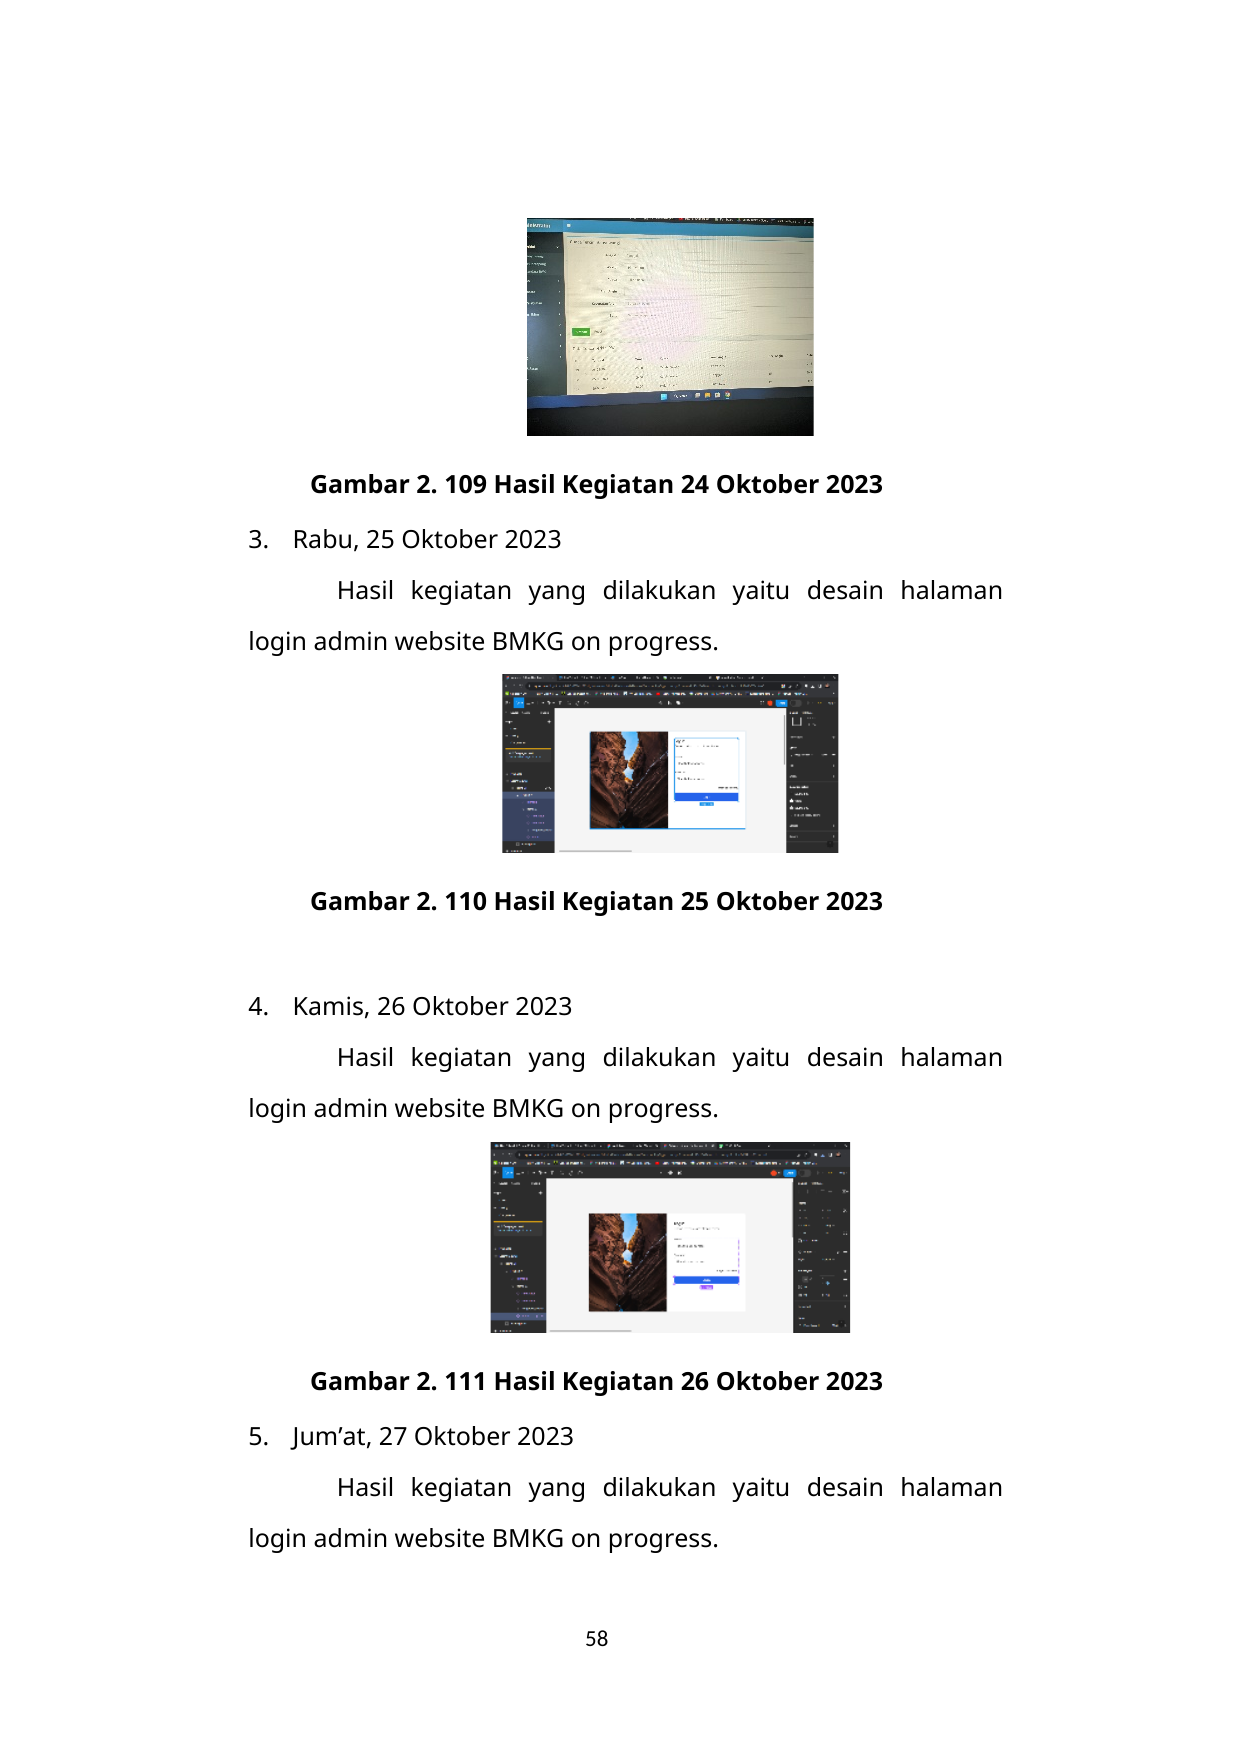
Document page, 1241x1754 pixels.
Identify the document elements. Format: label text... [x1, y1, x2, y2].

list Kamis, 26 Oktober 2023 [248, 989, 1004, 1023]
picture [502, 674, 839, 853]
list Hasil kegiatan yang dilakukan yaitu desain halaman login admin website BMKG on progress. [248, 572, 1004, 657]
list Jum’at, 27 Oktober 2023 [248, 1418, 1004, 1452]
list Hasil kegiatan yang dilakukan yaitu desain halaman login admin website BMKG on progress. [248, 1040, 1004, 1125]
text Gambar 2. 110 Hasil Kegiatan 25 Oktober 2023 [189, 883, 1004, 917]
picture [490, 1142, 851, 1333]
text Gambar 2. 109 Hasil Kegiatan 24 Oktober 2023 [189, 466, 1004, 500]
text Gambar 2. 111 Hasil Kegiatan 26 Oktober 2023 [189, 1363, 1004, 1397]
list Hasil kegiatan yang dilakukan yaitu desain halaman login admin website BMKG on progress. [248, 1469, 1004, 1554]
picture [527, 218, 814, 436]
list Rabu, 25 Oktober 2023 [248, 521, 1004, 555]
